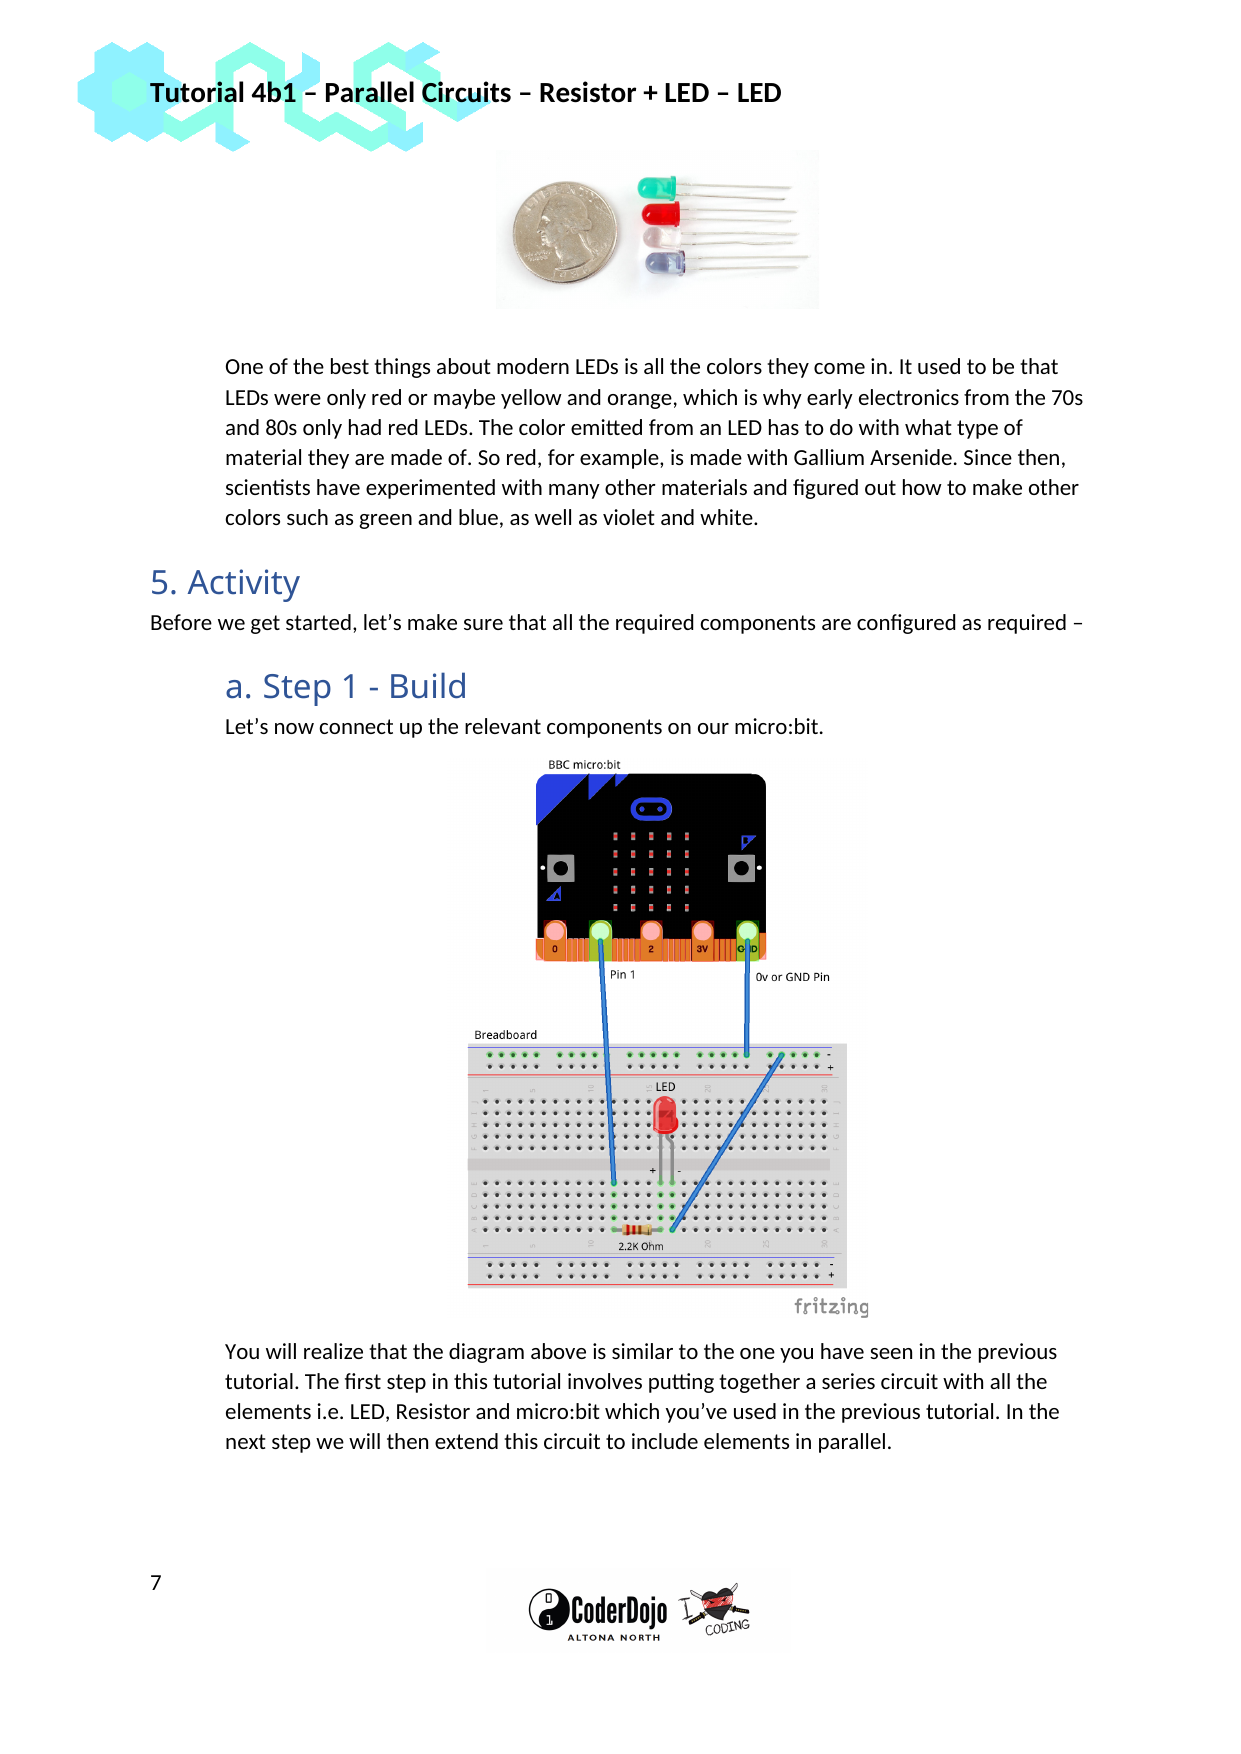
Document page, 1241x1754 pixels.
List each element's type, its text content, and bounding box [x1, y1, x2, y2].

picture [447, 758, 869, 1318]
picture [496, 150, 820, 309]
picture [77, 42, 492, 152]
text One of the best things about modern LEDs is all the colors they come in. It used to be that LEDs were only red or maybe yellow and orange, which is why early electronics from the 70s and 80s only had red LEDs. The color emitted from an LED has to do with what type of material they are made of. So red, for example, is made with Gallium Arsenide. Since then, scientists have experimented with many other materials and figured out how to make other colors such as green and blue, as well as violet and white. [225, 352, 1090, 531]
text Before we get started, let’s make sure that all the required components are configured as required – [150, 608, 1090, 636]
subtitle Activity [150, 559, 1090, 604]
subtitle Step 1 - Build [225, 663, 1090, 708]
text You will realize that the diagram above is similar to the one you have seen in the previous tutorial. The first step in this tutorial involves putting together a series circuit with all the elements i.e. LED, Resistor and micro:bit which you’ve used in the previous tutorial. In the next step we will then extend this circuit to include elements in parallel. [225, 1337, 1090, 1456]
text Let’s now connect up the relevant components on our micro:bit. [150, 712, 1090, 740]
picture [486, 1568, 792, 1653]
